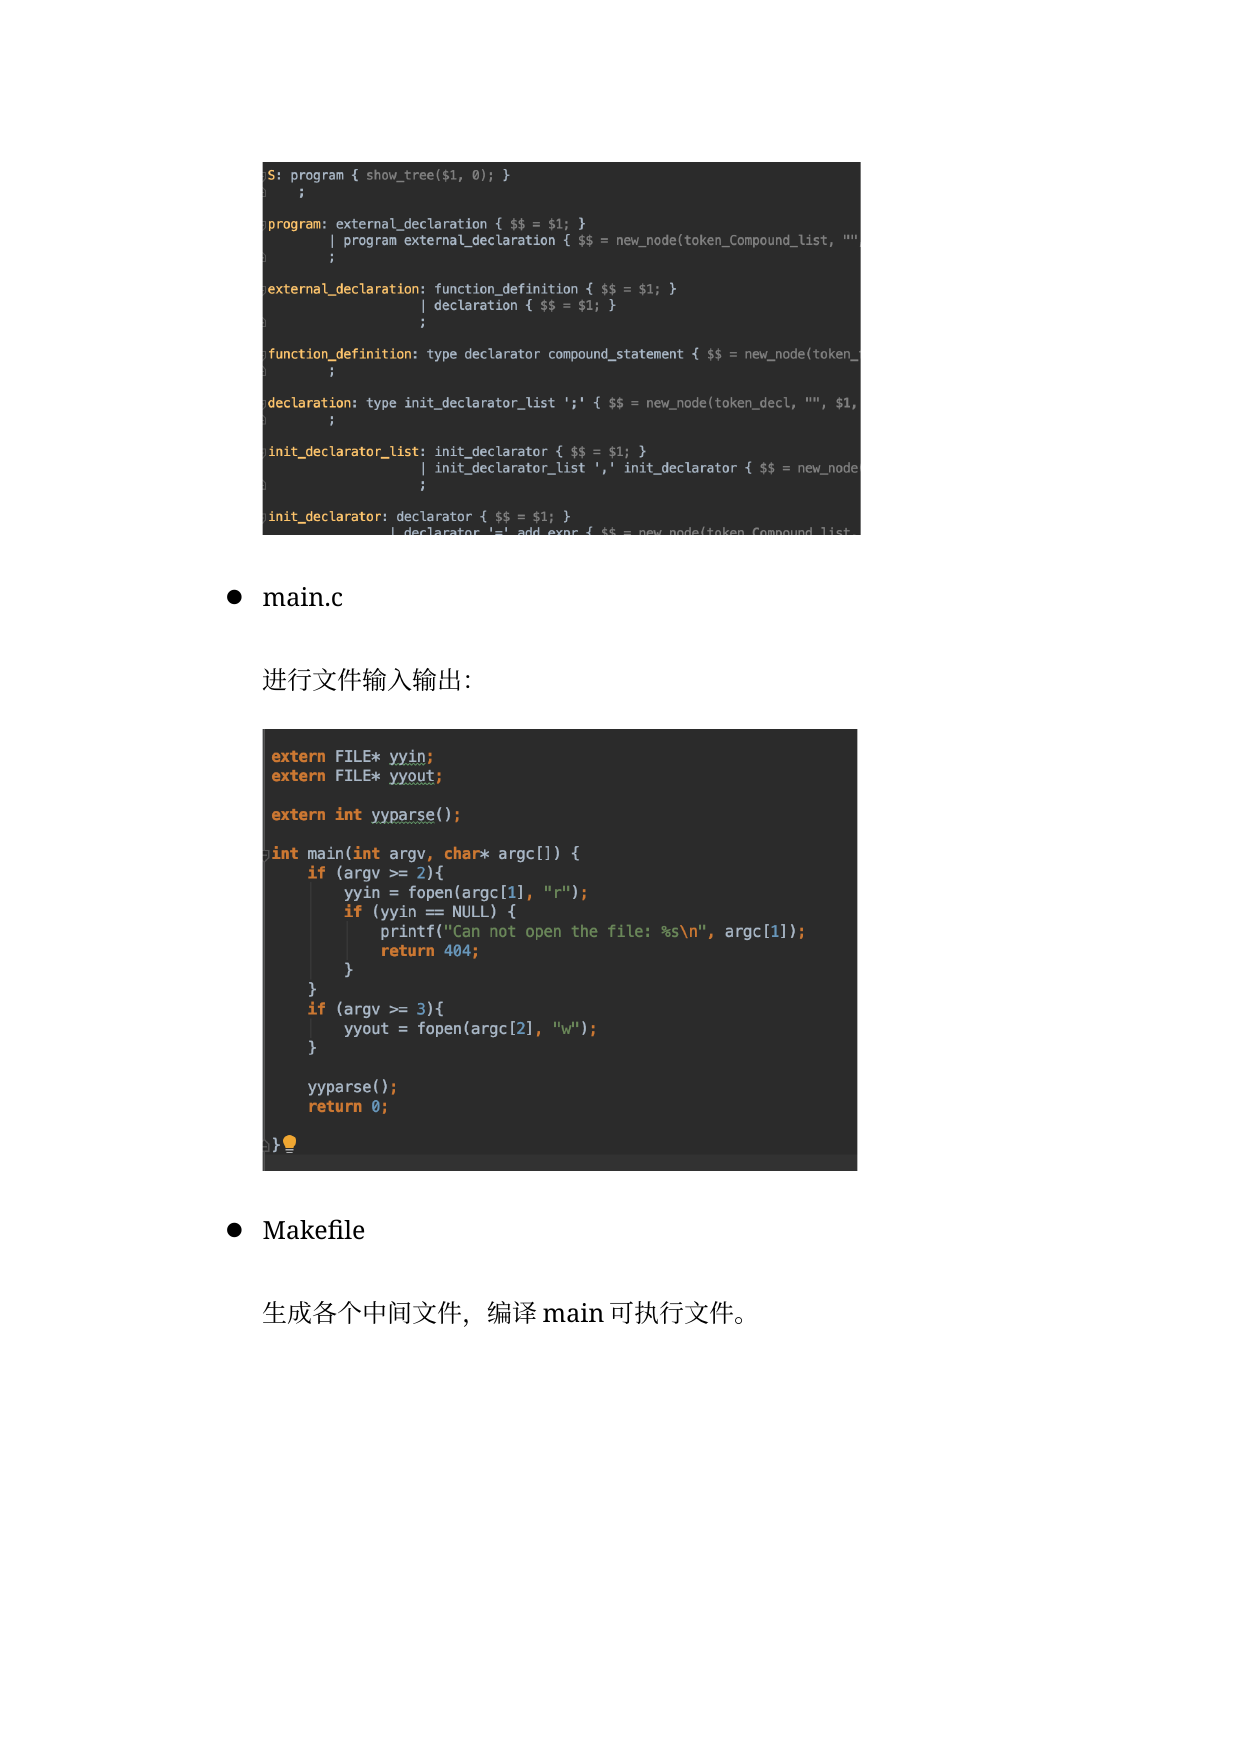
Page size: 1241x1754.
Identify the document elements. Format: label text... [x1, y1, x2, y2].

list 进行文件输入输出： [262, 647, 1053, 712]
list Makefile [225, 1197, 1053, 1262]
picture [262, 162, 861, 535]
list 生成各个中间文件，编译main可执行文件。 [262, 1279, 1053, 1344]
picture [262, 729, 858, 1171]
list main.c [225, 564, 1053, 629]
